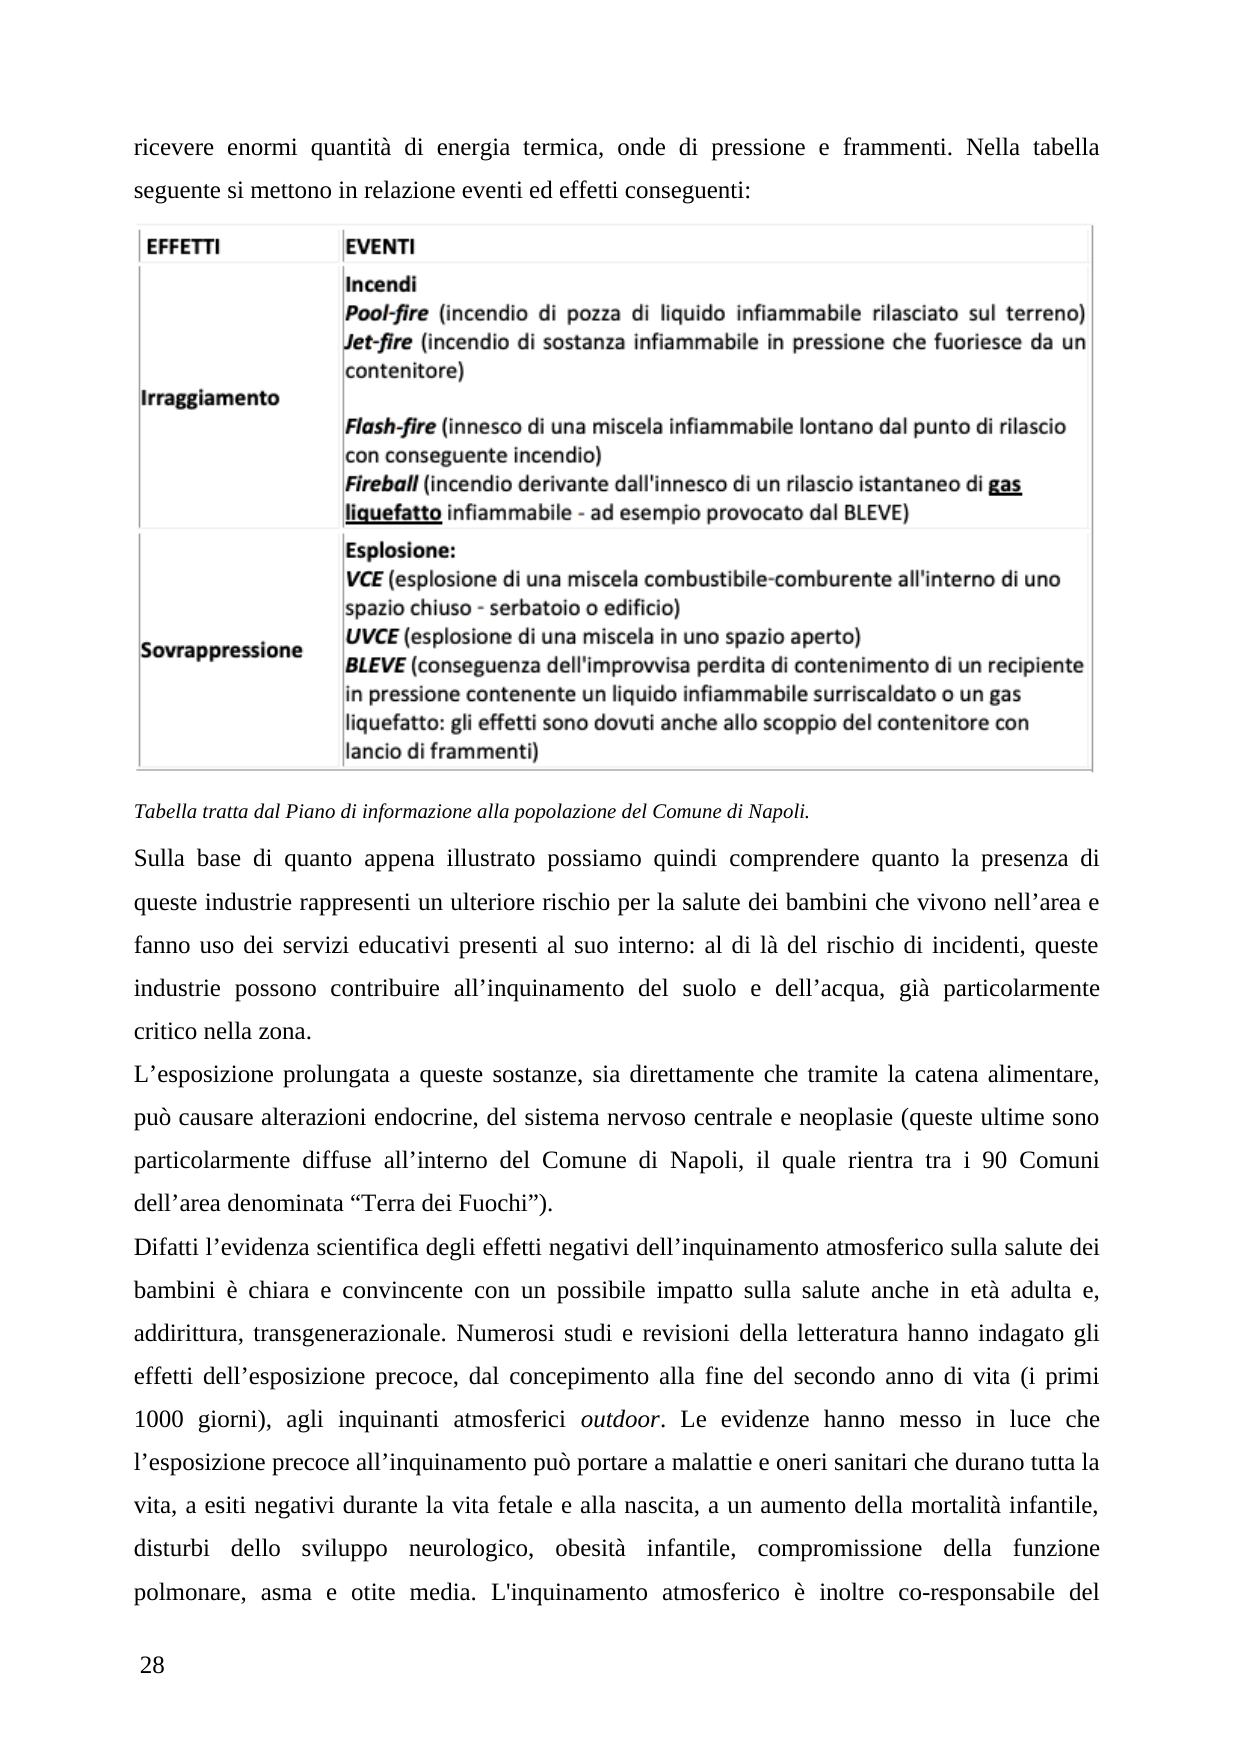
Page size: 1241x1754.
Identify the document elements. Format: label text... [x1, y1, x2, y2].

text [133, 1232, 1101, 1605]
text Tabella tratta dal Piano di informazione alla popolazione del Comune di Napoli. [133, 799, 1101, 823]
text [133, 132, 1101, 204]
picture [136, 218, 1098, 774]
text Sulla base di quanto appena illustrato possiamo quindi comprendere quanto la presenza di queste industrie rappresenti un ulteriore rischio per la salute dei bambini che vivono nell’area e fanno uso dei servizi educativi presenti al suo interno: al di là del rischio di incidenti, queste industrie possono contribuire all’inquinamento del suolo e dell’acqua, già particolarmente critico nella zona. [133, 843, 1101, 1045]
text L’esposizione prolungata a queste sostanze, sia direttamente che tramite la catena alimentare, può causare alterazioni endocrine, del sistema nervoso centrale e neoplasie (queste ultime sono particolarmente diffuse all’interno del Comune di Napoli, il quale rientra tra i 90 Comuni dell’area denominata “Terra dei Fuochi”). [133, 1059, 1101, 1217]
